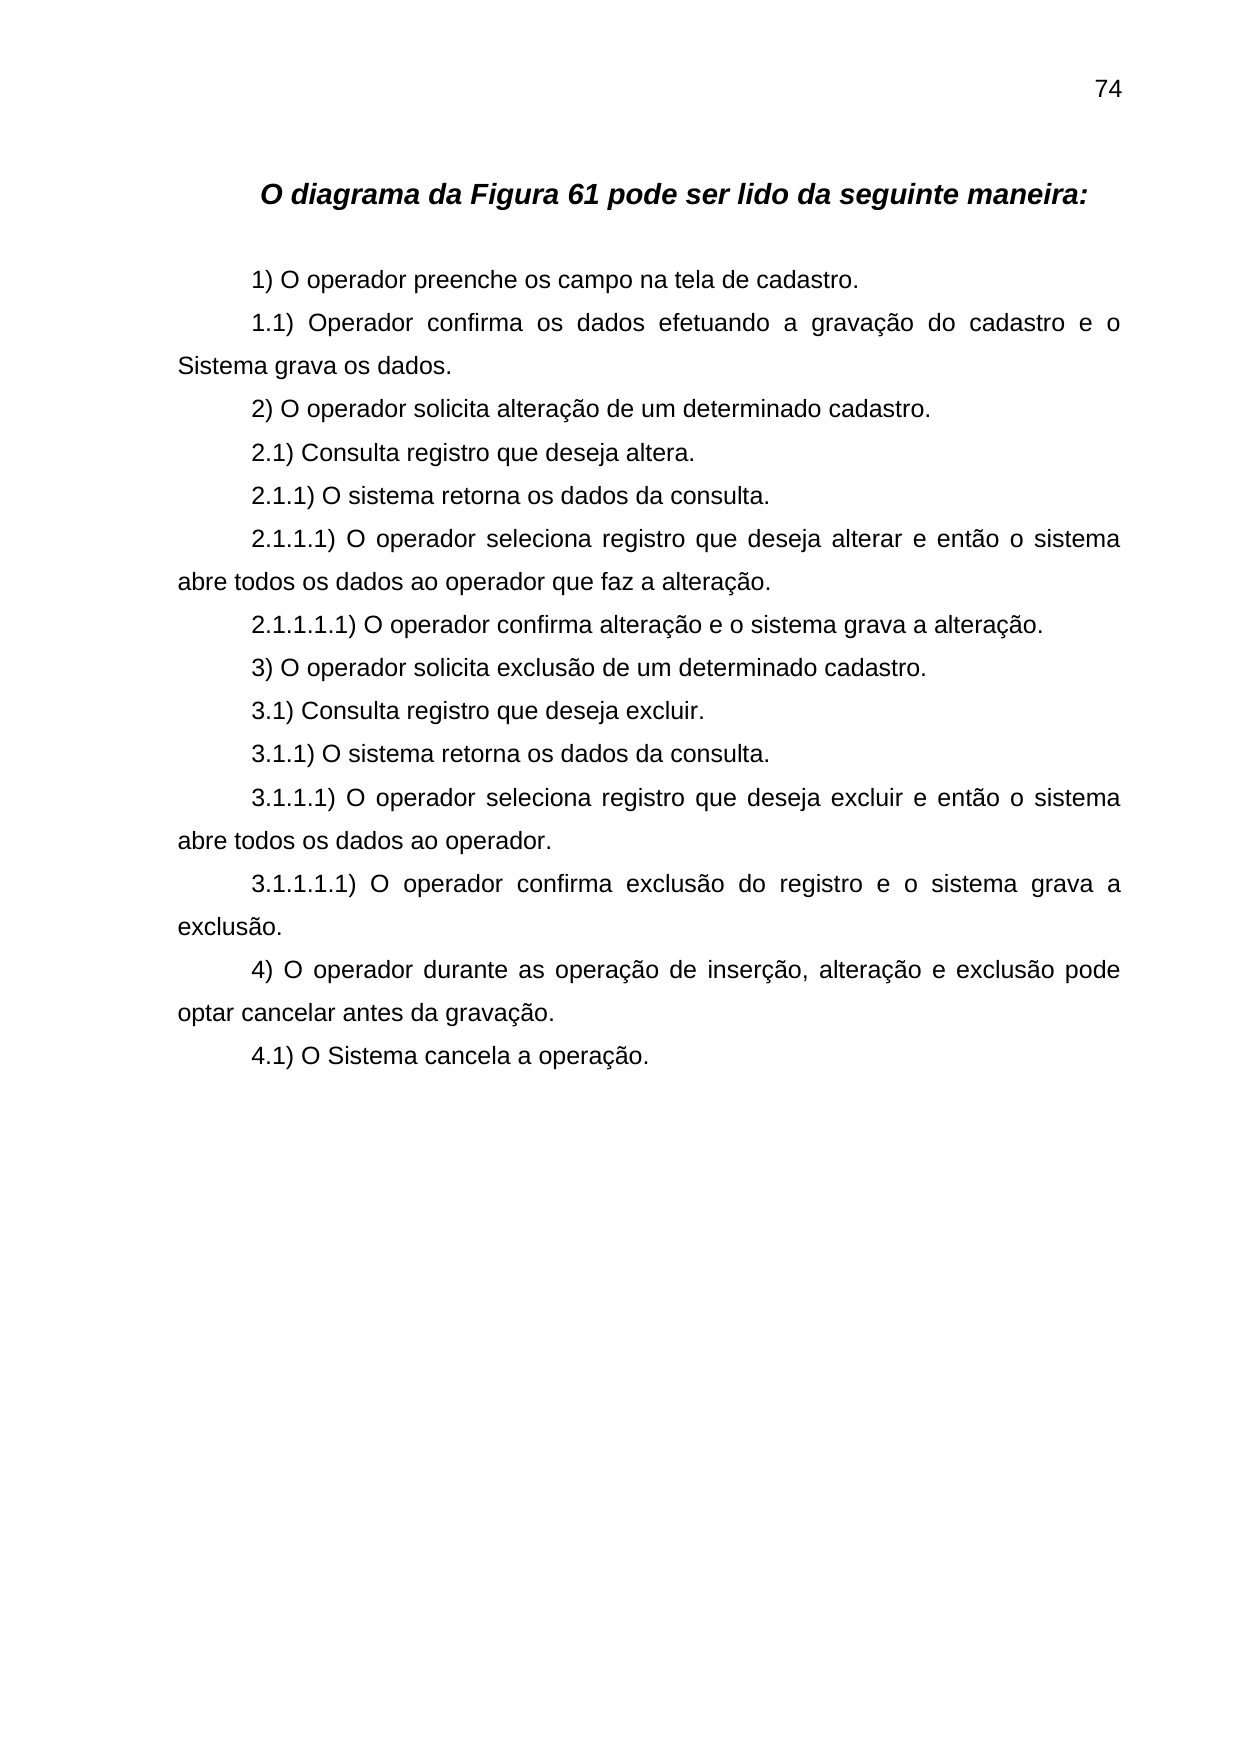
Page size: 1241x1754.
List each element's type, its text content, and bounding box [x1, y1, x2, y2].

text 4.1) O Sistema cancela a operação. [177, 1041, 1122, 1070]
text 3.1.1.1.1) O operador confirma exclusão do registro e o sistema grava a exclusão. [177, 869, 1122, 941]
text 3.1.1) O sistema retorna os dados da consulta. [177, 739, 1122, 768]
text 2.1) Consulta registro que deseja altera. [177, 437, 1122, 466]
text 2) O operador solicita alteração de um determinado cadastro. [177, 394, 1122, 423]
text 2.1.1.1) O operador seleciona registro que deseja alterar e então o sistema abre todos os dados ao operador que faz a alteração. [177, 524, 1122, 596]
text 1.1) Operador confirma os dados efetuando a gravação do cadastro e o Sistema grava os dados. [177, 308, 1122, 380]
text 3) O operador solicita exclusão de um determinado cadastro. [177, 653, 1122, 682]
text 3.1.1.1) O operador seleciona registro que deseja excluir e então o sistema abre todos os dados ao operador. [177, 782, 1122, 854]
text 4) O operador durante as operação de inserção, alteração e exclusão pode optar cancelar antes da gravação. [177, 955, 1122, 1027]
text 3.1) Consulta registro que deseja excluir. [177, 696, 1122, 725]
text 2.1.1.1.1) O operador confirma alteração e o sistema grava a alteração. [177, 610, 1122, 639]
text 1) O operador preenche os campo na tela de cadastro. [177, 265, 1122, 294]
text 2.1.1) O sistema retorna os dados da consulta. [177, 481, 1122, 509]
list O diagrama da Figura 61 pode ser lido da seguinte maneira: [260, 177, 1122, 211]
